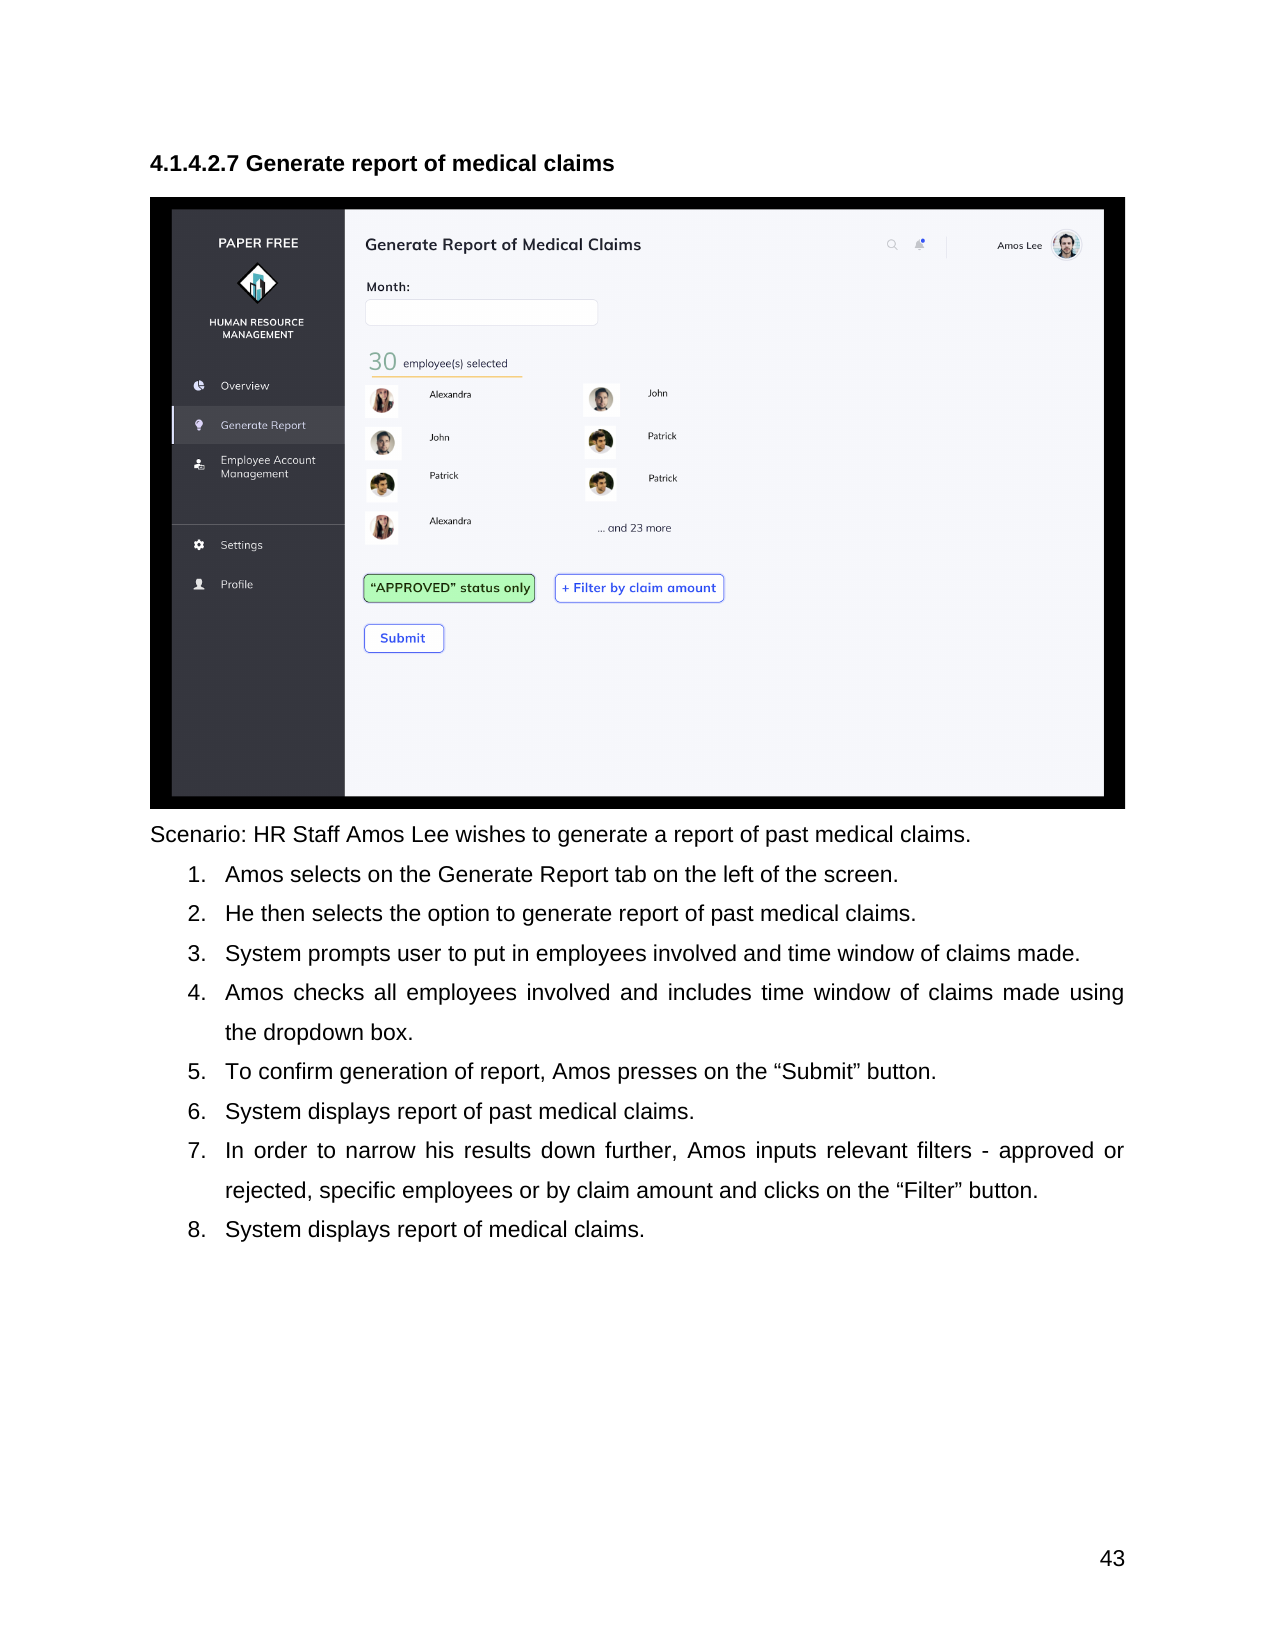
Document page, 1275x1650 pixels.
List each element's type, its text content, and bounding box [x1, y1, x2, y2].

picture [150, 197, 1125, 809]
text Scenario: HR Staff Amos Lee wishes to generate a report of past medical claims. [150, 821, 1125, 848]
list He then selects the option to generate report of past medical claims. [187, 900, 1125, 927]
list System displays report of medical claims. [187, 1216, 1125, 1242]
list System prompts user to put in employees involved and time window of claims made. [187, 940, 1125, 966]
list Amos selects on the Generate Report tab on the left of the screen. [187, 861, 1125, 887]
list In order to narrow his results down further, Amos inputs relevant filters - approved or rejected, specific employees or by claim amount and clicks on the “Filter” button. [187, 1137, 1125, 1203]
subtitle 4.1.4.2.7 Generate report of medical claims [150, 150, 1125, 176]
list Amos checks all employees involved and includes time window of claims made using the dropdown box. [187, 979, 1125, 1045]
list To confirm generation of report, Amos presses on the “Submit” button. [187, 1058, 1125, 1084]
list System displays report of past medical claims. [187, 1098, 1125, 1124]
